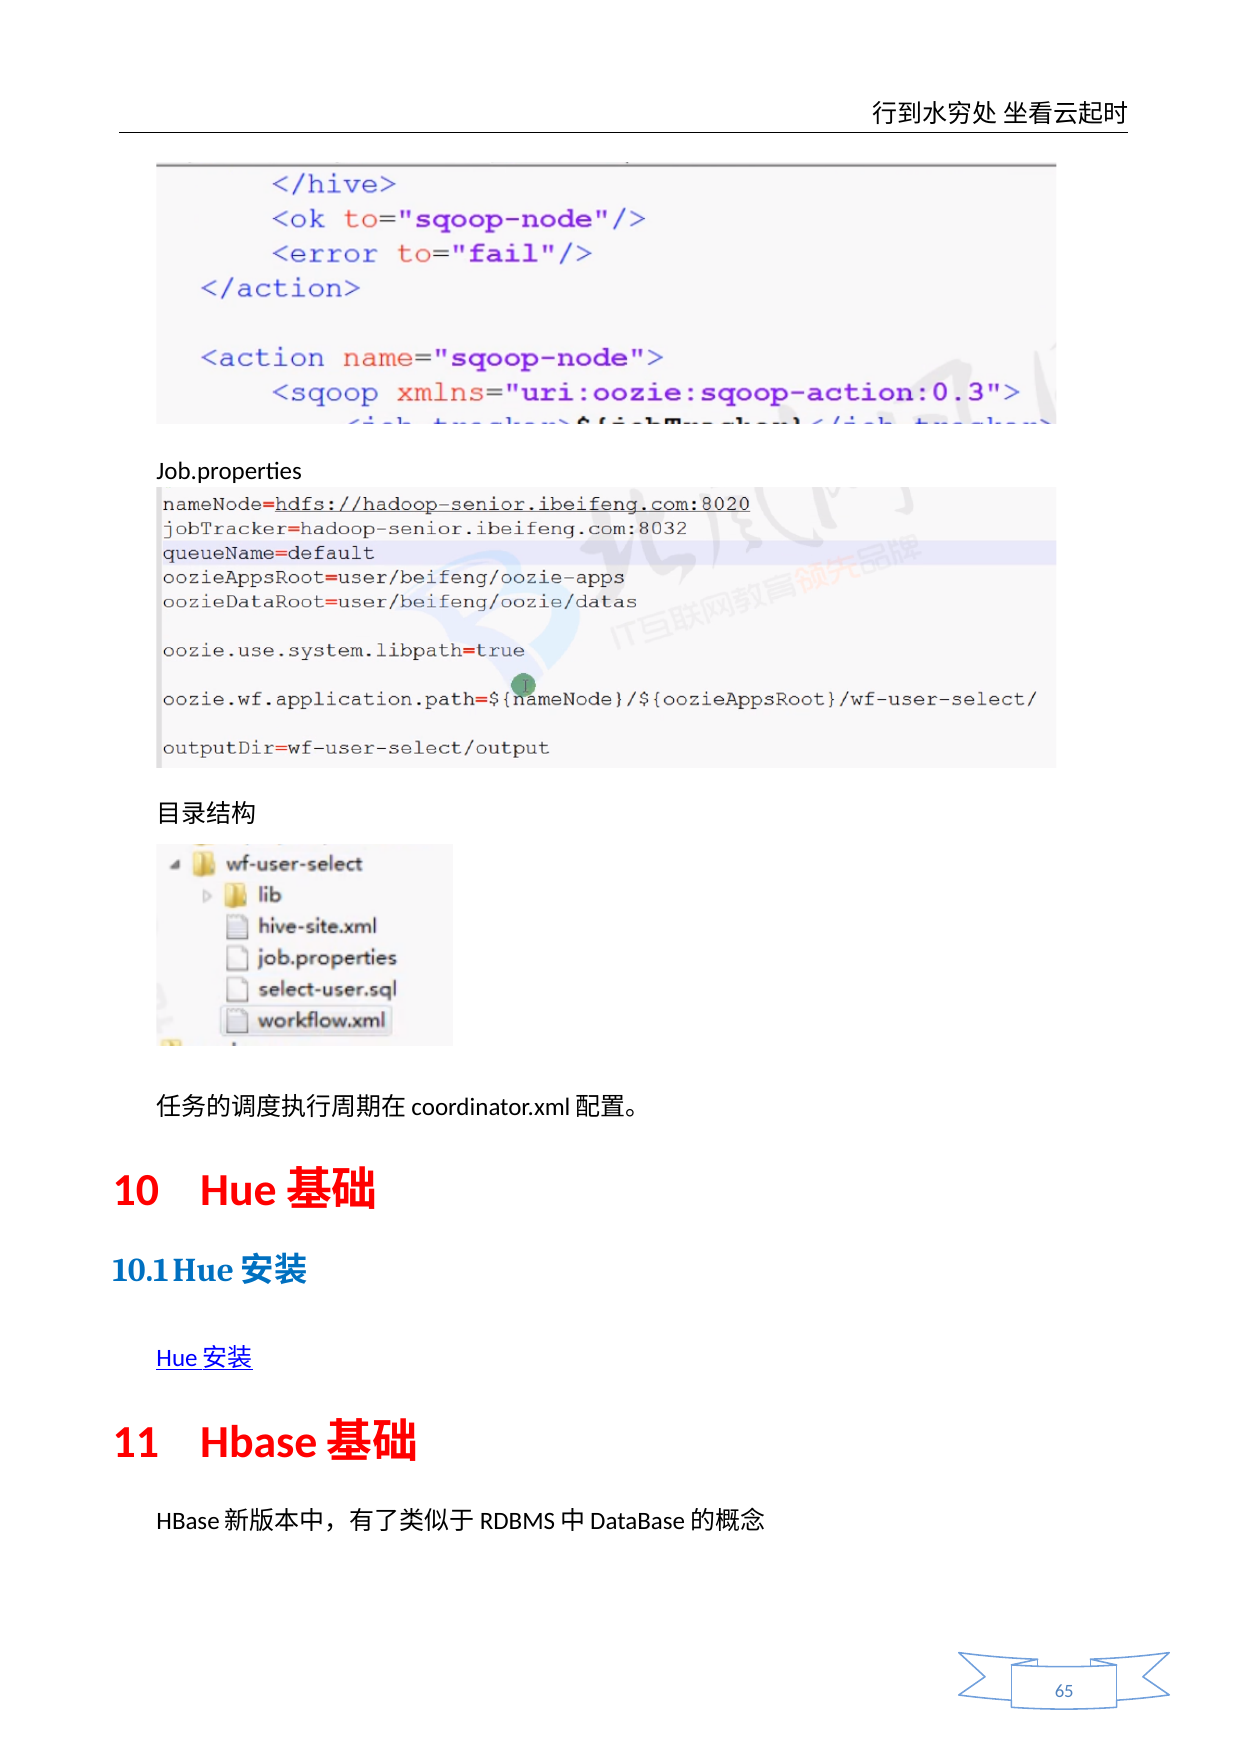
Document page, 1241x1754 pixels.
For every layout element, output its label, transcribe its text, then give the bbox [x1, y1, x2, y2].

subtitle Hue安装 [112, 1234, 1128, 1299]
text Job.properties [156, 454, 1128, 487]
subtitle Hue基础 [112, 1137, 1128, 1234]
subtitle Hbase基础 [112, 1388, 1128, 1486]
picture [156, 844, 453, 1046]
picture [156, 162, 1057, 424]
picture [156, 487, 1057, 768]
text Hue安装 [156, 1323, 1128, 1388]
text 任务的调度执行周期在coordinator.xml配置。 [156, 1072, 1128, 1137]
text HBase新版本中，有了类似于RDBMS中DataBase的概念 [156, 1486, 1128, 1551]
text 目录结构 [156, 779, 1128, 844]
